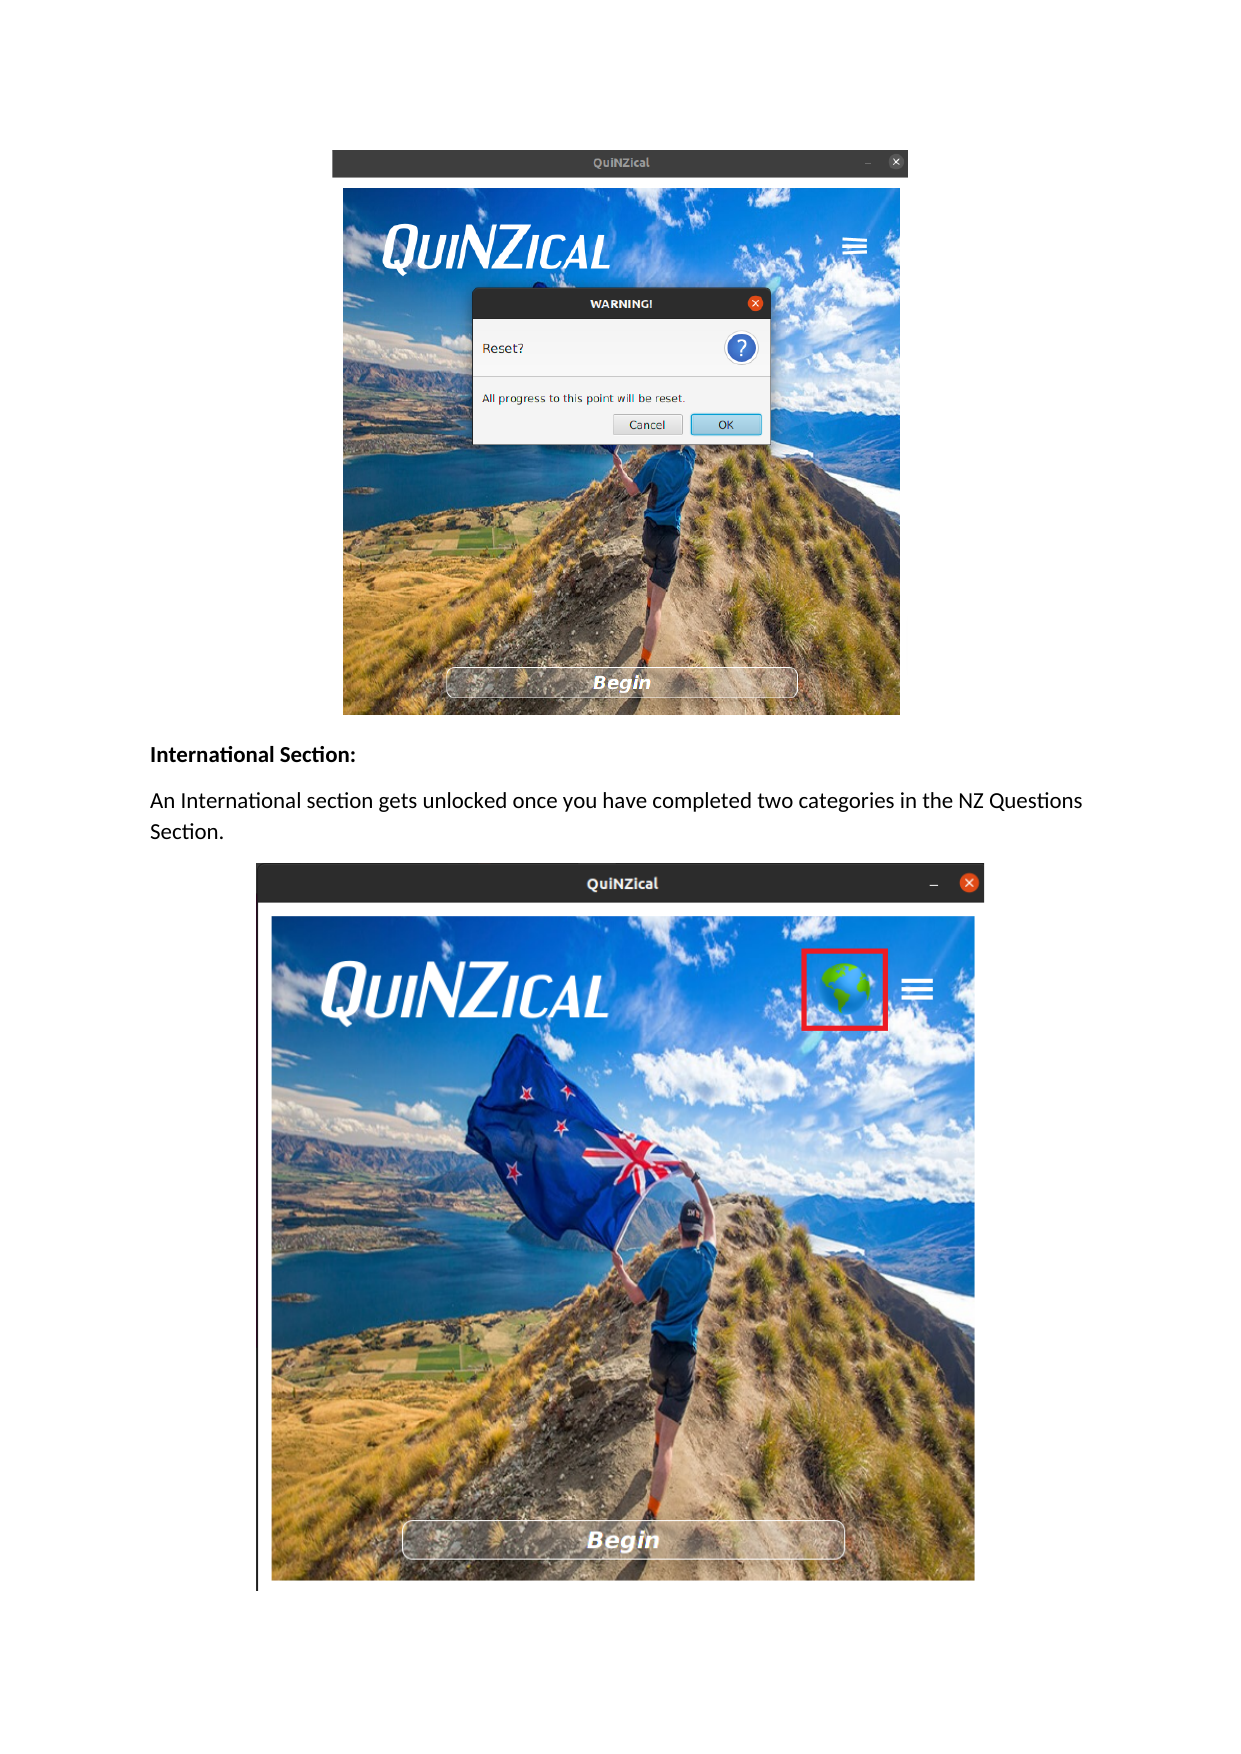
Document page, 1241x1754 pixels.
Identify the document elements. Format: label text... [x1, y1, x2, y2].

text An International section gets unlocked once you have completed two categories in the NZ Questions Section. [150, 787, 1090, 845]
picture [332, 150, 908, 721]
picture [256, 863, 985, 1591]
text International Section: [150, 740, 1090, 768]
